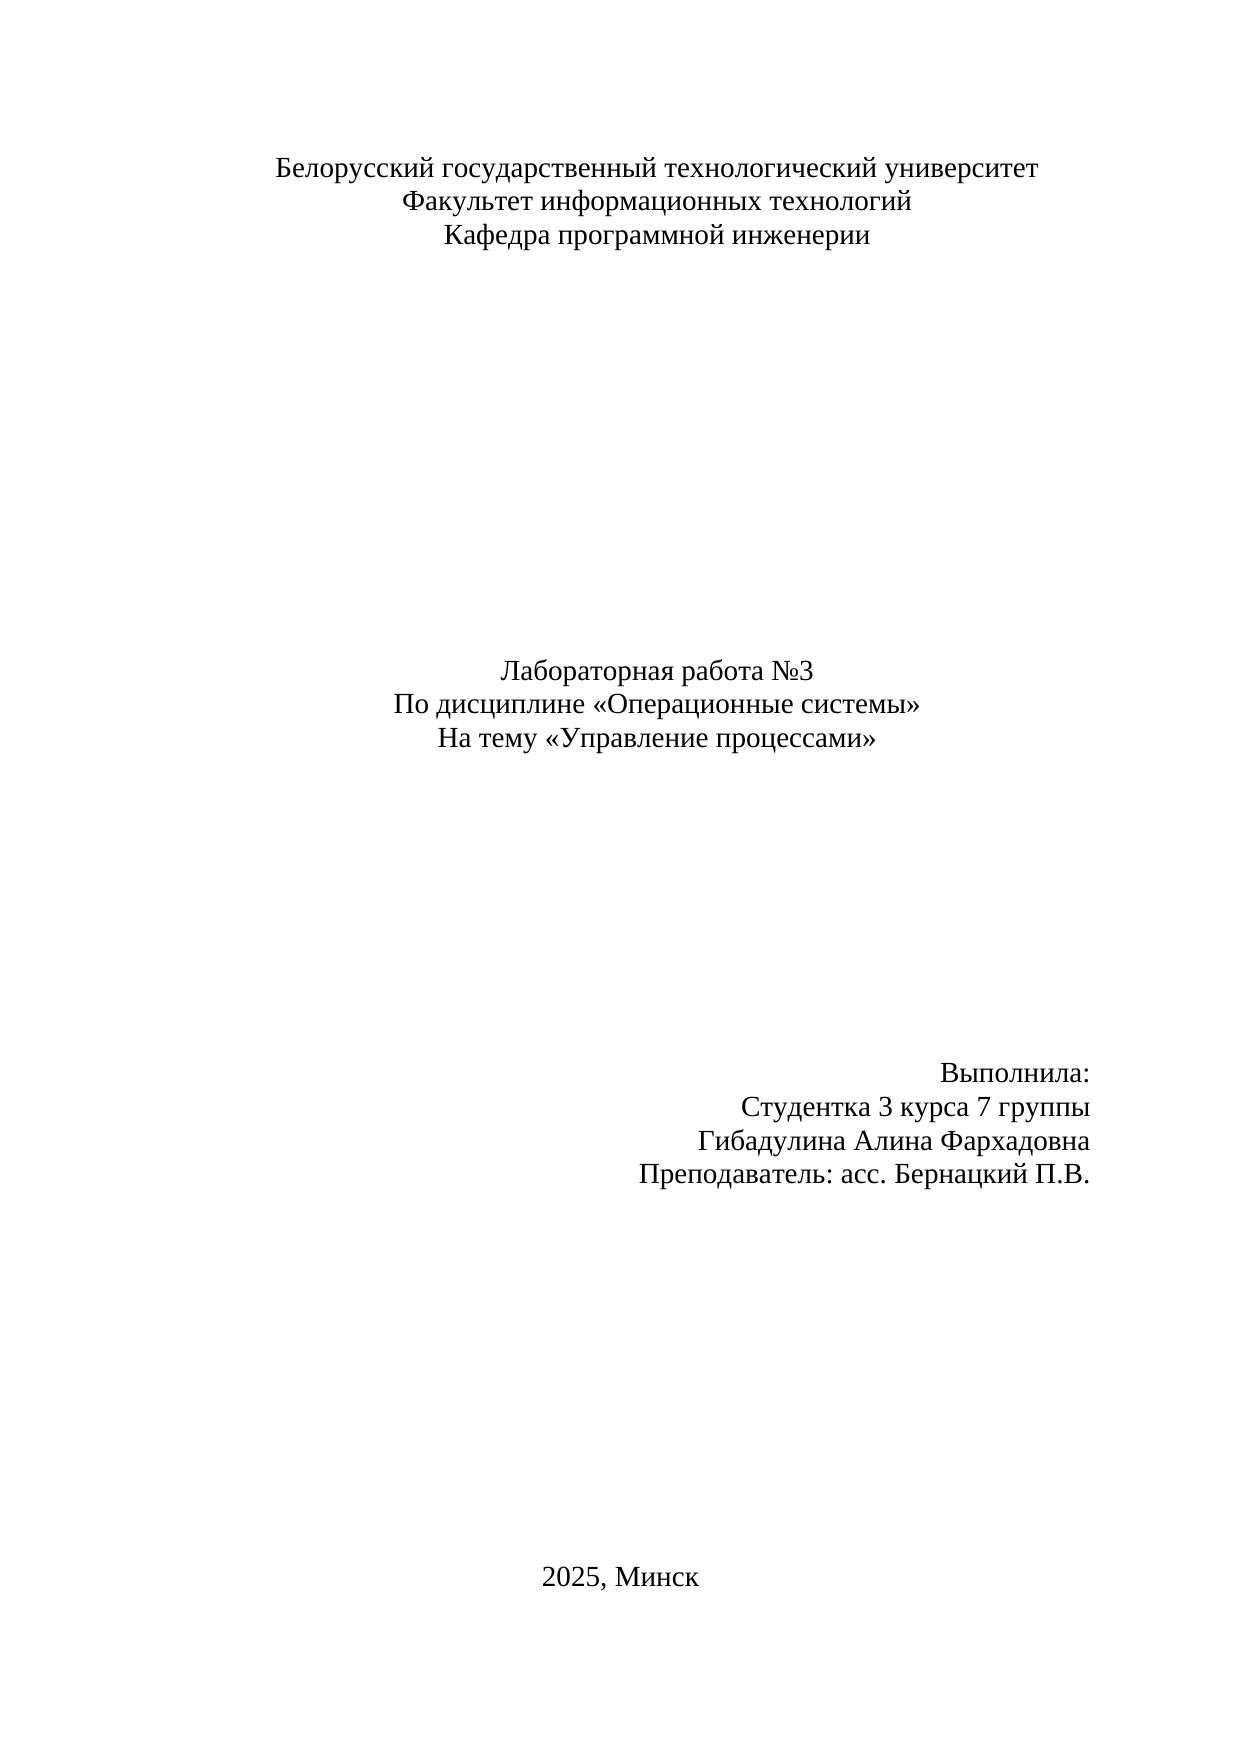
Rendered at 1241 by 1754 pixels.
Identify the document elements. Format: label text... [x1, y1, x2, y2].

text По дисциплине «Операционные системы» [150, 687, 1090, 720]
text 2025, Минск [150, 1559, 1090, 1592]
text Гибадулина Алина Фархадовна [150, 1123, 1090, 1156]
text Белорусский государственный технологический университет [150, 150, 1090, 183]
text Факультет информационных технологий [150, 183, 1090, 217]
text Выполнила: [150, 1056, 1090, 1089]
text Преподаватель: асс. Бернацкий П.В. [150, 1156, 1090, 1190]
text Лабораторная работа №3 [150, 653, 1090, 687]
text На тему «Управление процессами» [150, 720, 1090, 754]
text Кафедра программной инженерии [150, 217, 1090, 251]
text Студентка 3 курса 7 группы [150, 1089, 1090, 1123]
